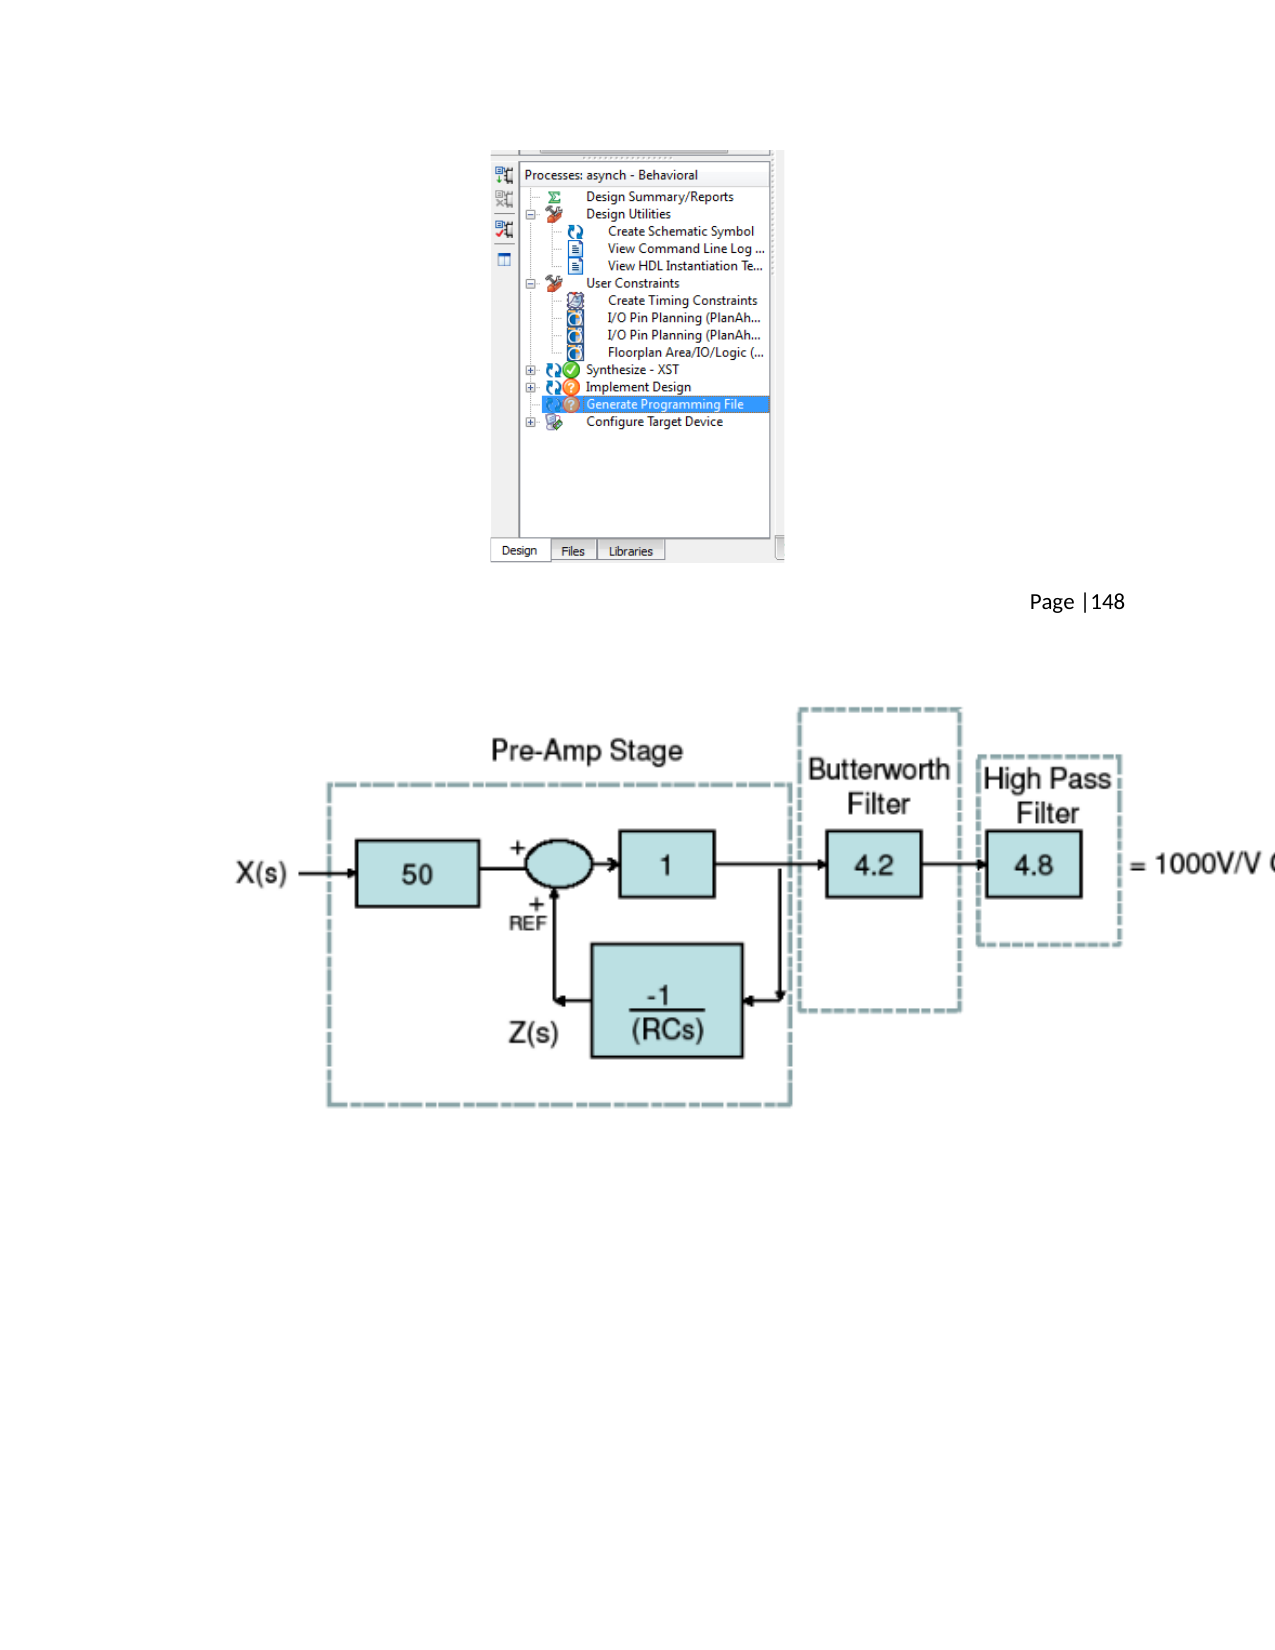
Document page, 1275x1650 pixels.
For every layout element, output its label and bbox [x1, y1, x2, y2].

picture [490, 150, 785, 563]
